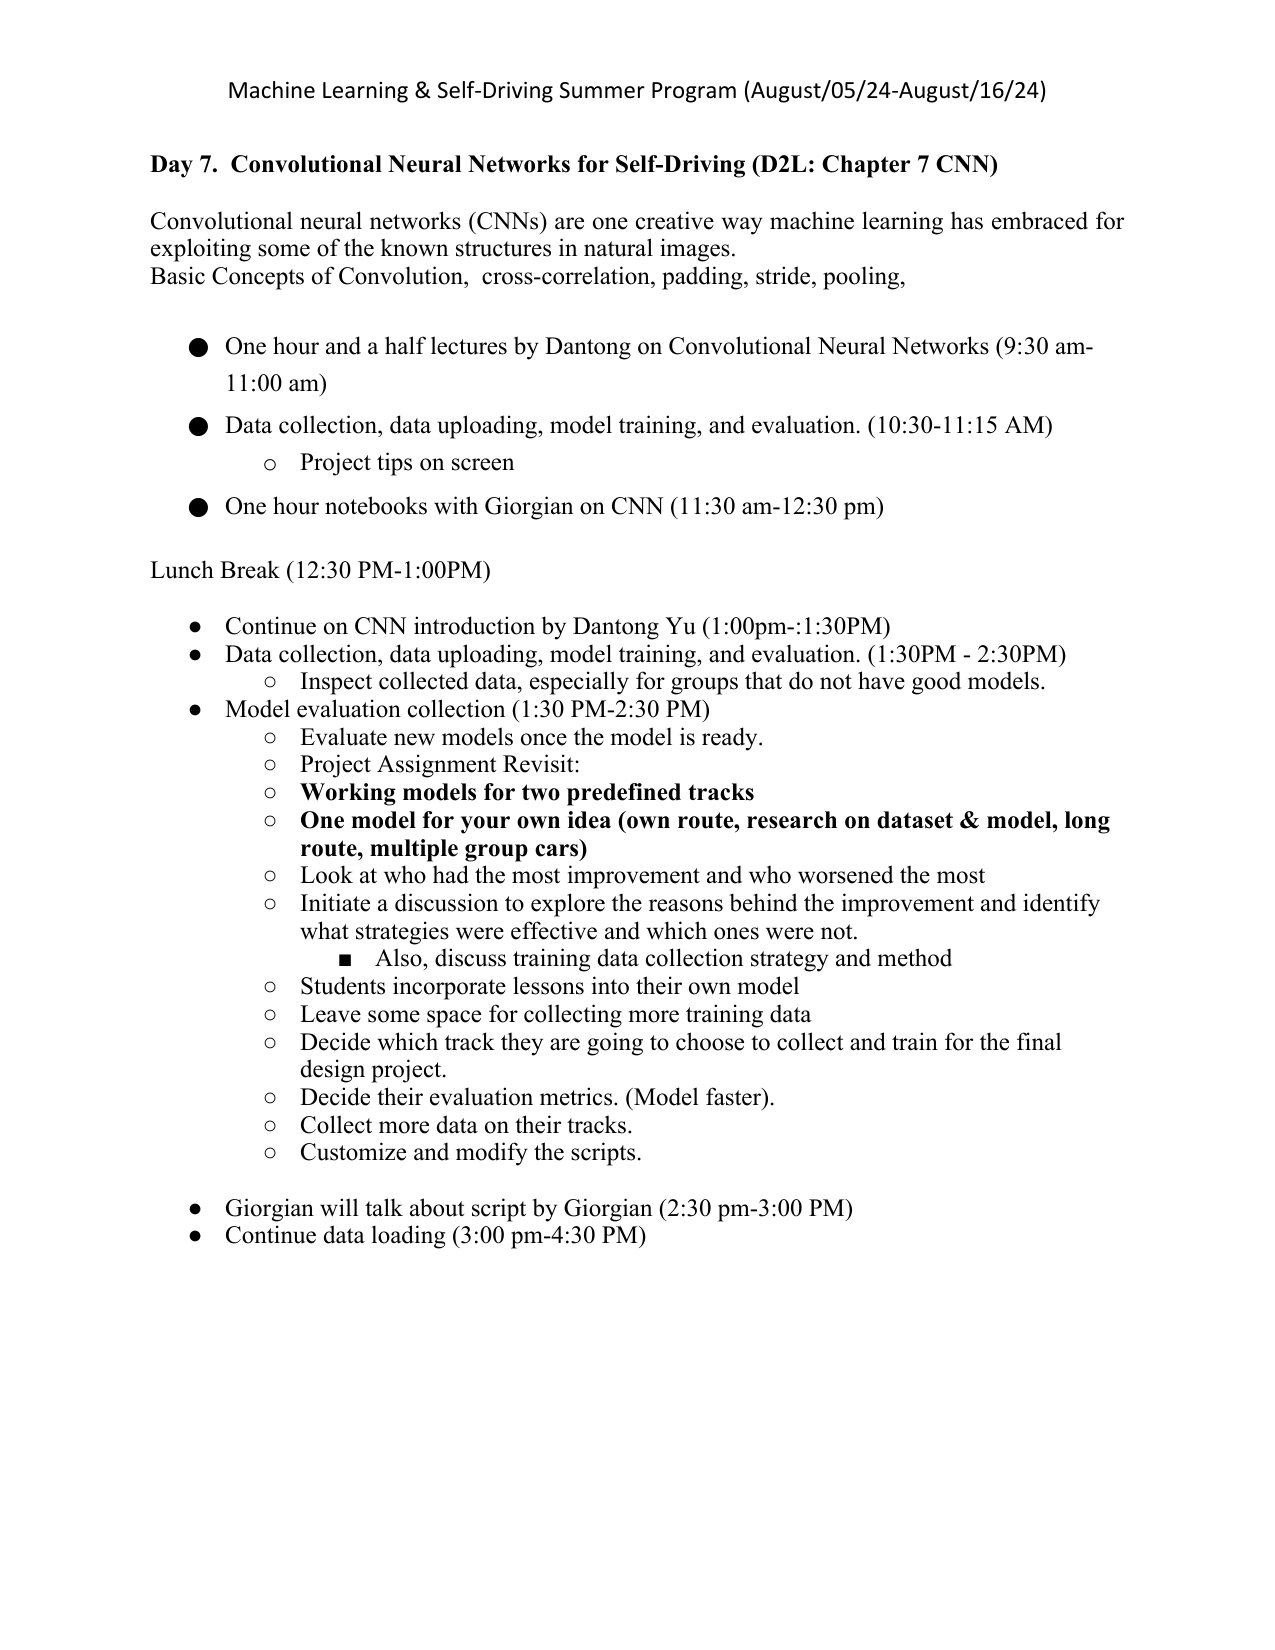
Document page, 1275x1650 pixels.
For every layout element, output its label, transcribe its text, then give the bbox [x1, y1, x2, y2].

list Decide which track they are going to choose to collect and train for the final design project. [262, 1028, 1125, 1083]
list Customize and modify the scripts. [262, 1138, 1125, 1166]
list One model for your own idea (own route, research on dataset & model, long route, multiple group cars) [262, 806, 1125, 861]
list Project Assignment Revisit: [262, 751, 1125, 778]
text Lunch Break (12:30 PM-1:00PM) [150, 557, 1125, 584]
text Convolutional neural networks (CNNs) are one creative way machine learning has embraced for exploiting some of the known structures in natural images. [150, 207, 1125, 262]
list Look at who had the most improvement and who worsened the most [262, 861, 1125, 889]
text Basic Concepts of Convolution, cross-correlation, padding, stride, pooling, [150, 262, 1125, 290]
list Continue data loading (3:00 pm-4:30 PM) [187, 1222, 1125, 1249]
list One hour and a half lectures by Dantong on Convolutional Neural Networks (9:30 am-11:00 am) [187, 318, 1125, 397]
list Continue on CNN introduction by Dantong Yu (1:00pm-:1:30PM) [187, 612, 1125, 640]
list Initiate a discussion to explore the reasons behind the improvement and identify what strategies were effective and which ones were not. [262, 889, 1125, 944]
list Data collection, data uploading, model training, and evaluation. (10:30-11:15 AM) [187, 397, 1125, 448]
list Model evaluation collection (1:30 PM-2:30 PM) [187, 695, 1125, 723]
list One hour notebooks with Giorgian on CNN (11:30 am-12:30 pm) [187, 478, 1125, 529]
list Evaluate new models once the model is ready. [262, 723, 1125, 751]
list Students incorporate lessons into their own model [262, 972, 1125, 1000]
list Also, discuss training data collection strategy and method [337, 944, 1125, 972]
list Leave some space for collecting more training data [262, 1000, 1125, 1028]
list Working models for two predefined tracks [262, 778, 1125, 806]
list Collect more data on their tracks. [262, 1111, 1125, 1138]
list Inspect collected data, especially for groups that do not have good models. [262, 667, 1125, 695]
list Project tips on screen [262, 448, 1125, 478]
list Data collection, data uploading, model training, and evaluation. (1:30PM - 2:30PM) [187, 640, 1125, 667]
list Decide their evaluation metrics. (Model faster). [262, 1083, 1125, 1111]
subtitle Day 7. Convolutional Neural Networks for Self-Driving (D2L: Chapter 7 CNN) [150, 150, 1125, 178]
list Giorgian will talk about script by Giorgian (2:30 pm-3:00 PM) [187, 1194, 1125, 1222]
